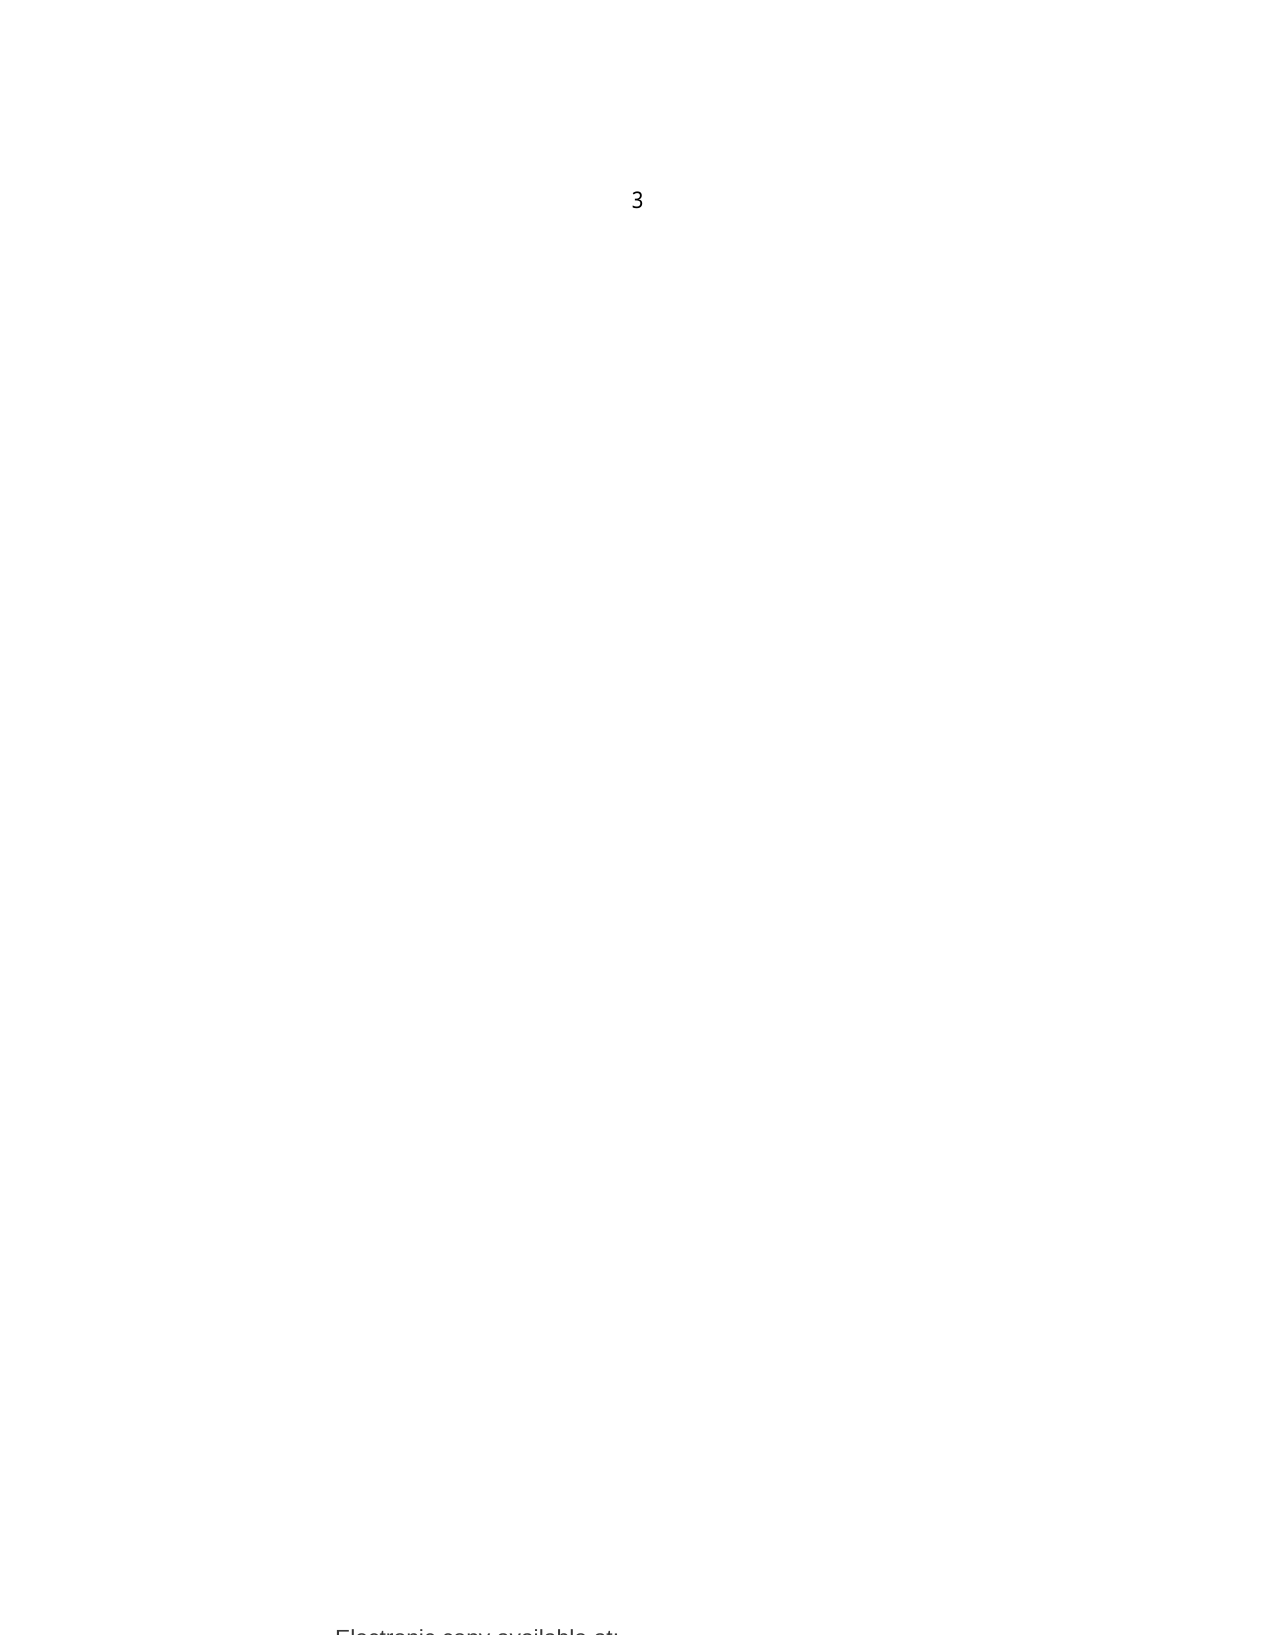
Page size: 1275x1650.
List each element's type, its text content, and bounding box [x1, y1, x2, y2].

subtitle 3 [137, 184, 1137, 215]
